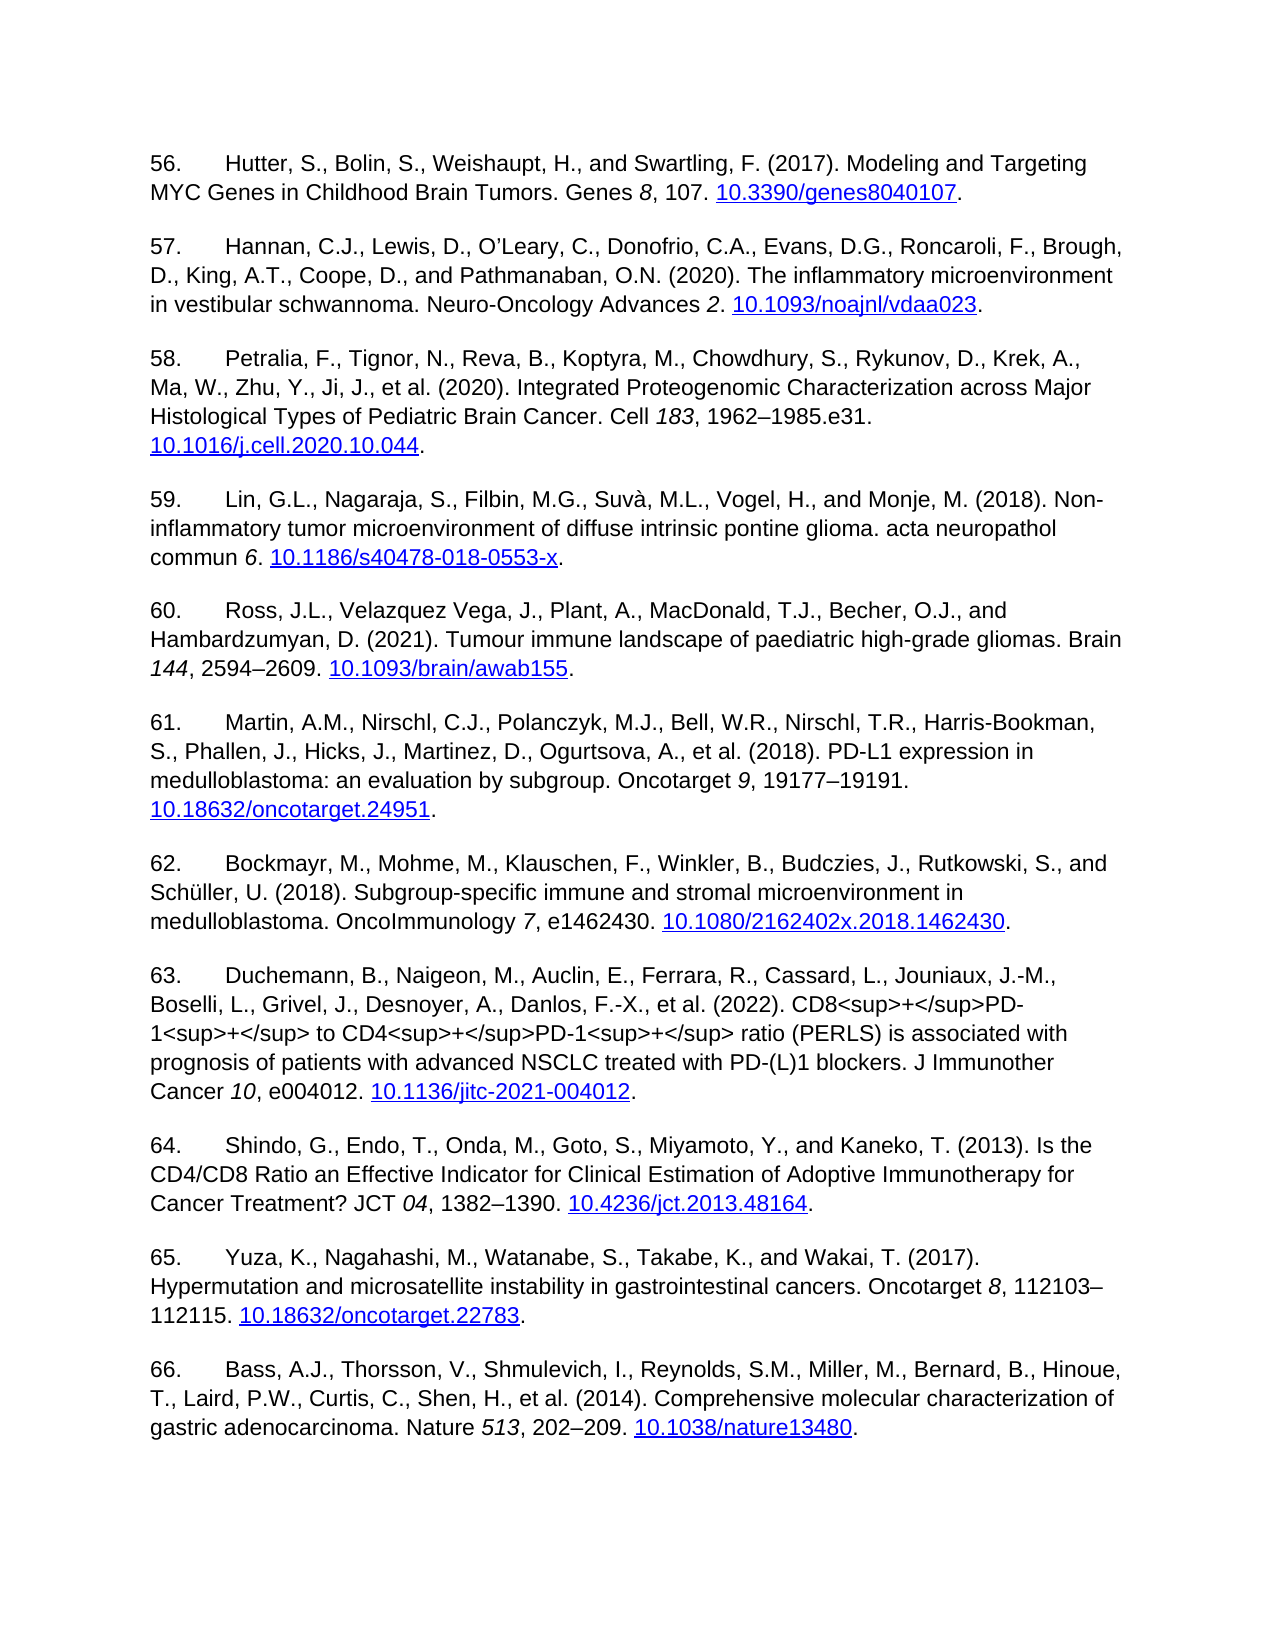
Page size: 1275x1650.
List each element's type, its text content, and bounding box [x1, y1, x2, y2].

text 61. Martin, A.M., Nirschl, C.J., Polanczyk, M.J., Bell, W.R., Nirschl, T.R., Harris-Bookman, S., Phallen, J., Hicks, J., Martinez, D., Ogurtsova, A., et al. (2018). PD-L1 expression in medulloblastoma: an evaluation by subgroup. Oncotarget 9, 19177–19191. 10.18632/oncotarget.24951. [150, 709, 1125, 823]
text 66. Bass, A.J., Thorsson, V., Shmulevich, I., Reynolds, S.M., Miller, M., Bernard, B., Hinoue, T., Laird, P.W., Curtis, C., Shen, H., et al. (2014). Comprehensive molecular characterization of gastric adenocarcinoma. Nature 513, 202–209. 10.1038/nature13480. [150, 1356, 1125, 1440]
text 57. Hannan, C.J., Lewis, D., O’Leary, C., Donofrio, C.A., Evans, D.G., Roncaroli, F., Brough, D., King, A.T., Coope, D., and Pathmanaban, O.N. (2020). The inflammatory microenvironment in vestibular schwannoma. Neuro-Oncology Advances 2. 10.1093/noajnl/vdaa023. [150, 233, 1125, 317]
text 60. Ross, J.L., Velazquez Vega, J., Plant, A., MacDonald, T.J., Becher, O.J., and Hambardzumyan, D. (2021). Tumour immune landscape of paediatric high-grade gliomas. Brain 144, 2594–2609. 10.1093/brain/awab155. [150, 597, 1125, 682]
text 59. Lin, G.L., Nagaraja, S., Filbin, M.G., Suvà, M.L., Vogel, H., and Monje, M. (2018). Non-inflammatory tumor microenvironment of diffuse intrinsic pontine glioma. acta neuropathol commun 6. 10.1186/s40478-018-0553-x. [150, 486, 1125, 570]
text 62. Bockmayr, M., Mohme, M., Klauschen, F., Winkler, B., Budczies, J., Rutkowski, S., and Schüller, U. (2018). Subgroup-specific immune and stromal microenvironment in medulloblastoma. OncoImmunology 7, e1462430. 10.1080/2162402x.2018.1462430. [150, 850, 1125, 934]
text 65. Yuza, K., Nagahashi, M., Watanabe, S., Takabe, K., and Wakai, T. (2017). Hypermutation and microsatellite instability in gastrointestinal cancers. Oncotarget 8, 112103–112115. 10.18632/oncotarget.22783. [150, 1244, 1125, 1328]
text 64. Shindo, G., Endo, T., Onda, M., Goto, S., Miyamoto, Y., and Kaneko, T. (2013). Is the CD4/CD8 Ratio an Effective Indicator for Clinical Estimation of Adoptive Immunotherapy for Cancer Treatment? JCT 04, 1382–1390. 10.4236/jct.2013.48164. [150, 1132, 1125, 1216]
text 63. Duchemann, B., Naigeon, M., Auclin, E., Ferrara, R., Cassard, L., Jouniaux, J.-M., Boselli, L., Grivel, J., Desnoyer, A., Danlos, F.-X., et al. (2022). CD8<sup>+</sup>PD-1<sup>+</sup> to CD4<sup>+</sup>PD-1<sup>+</sup> ratio (PERLS) is associated with prognosis of patients with advanced NSCLC treated with PD-(L)1 blockers. J Immunother Cancer 10, e004012. 10.1136/jitc-2021-004012. [150, 962, 1125, 1104]
text 58. Petralia, F., Tignor, N., Reva, B., Koptyra, M., Chowdhury, S., Rykunov, D., Krek, A., Ma, W., Zhu, Y., Ji, J., et al. (2020). Integrated Proteogenomic Characterization across Major Histological Types of Pediatric Brain Cancer. Cell 183, 1962–1985.e31. 10.1016/j.cell.2020.10.044. [150, 345, 1125, 458]
text 56. Hutter, S., Bolin, S., Weishaupt, H., and Swartling, F. (2017). Modeling and Targeting MYC Genes in Childhood Brain Tumors. Genes 8, 107. 10.3390/genes8040107. [150, 150, 1125, 205]
